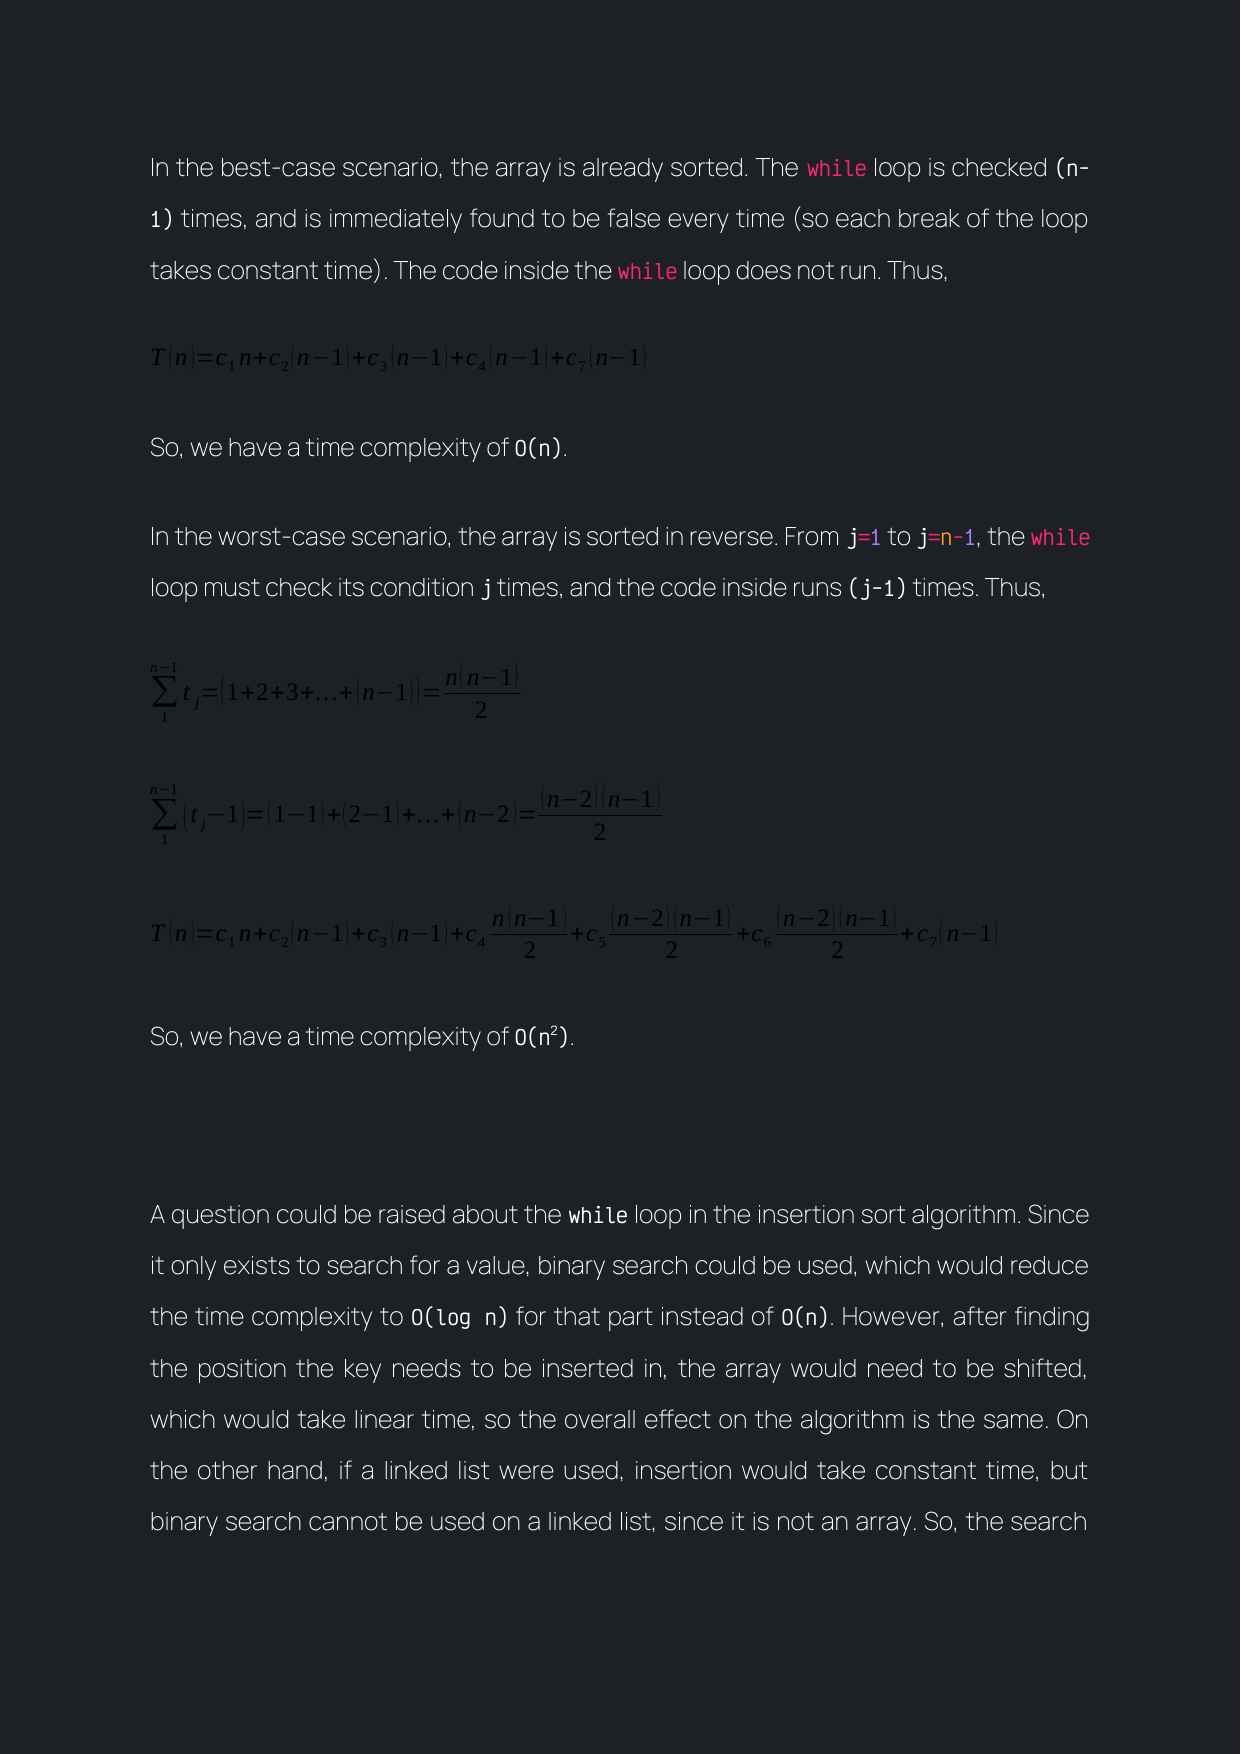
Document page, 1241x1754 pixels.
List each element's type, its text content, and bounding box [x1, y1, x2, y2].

text So, we have a time complexity of O(n). [150, 430, 1090, 464]
text In the worst-case scenario, the array is sorted in reverse. From j=1 to j=n-1, the while loop must check its condition j times, and the code inside runs (j-1) times. Thus, [150, 519, 1090, 604]
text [150, 1197, 1090, 1538]
text So, we have a time complexity of O(n2). [150, 1019, 1090, 1053]
text In the best-case scenario, the array is already sorted. The while loop is checked (n-1) times, and is immediately found to be false every time (so each break of the loop takes constant time). The code inside the while loop does not run. Thus, [150, 150, 1090, 287]
